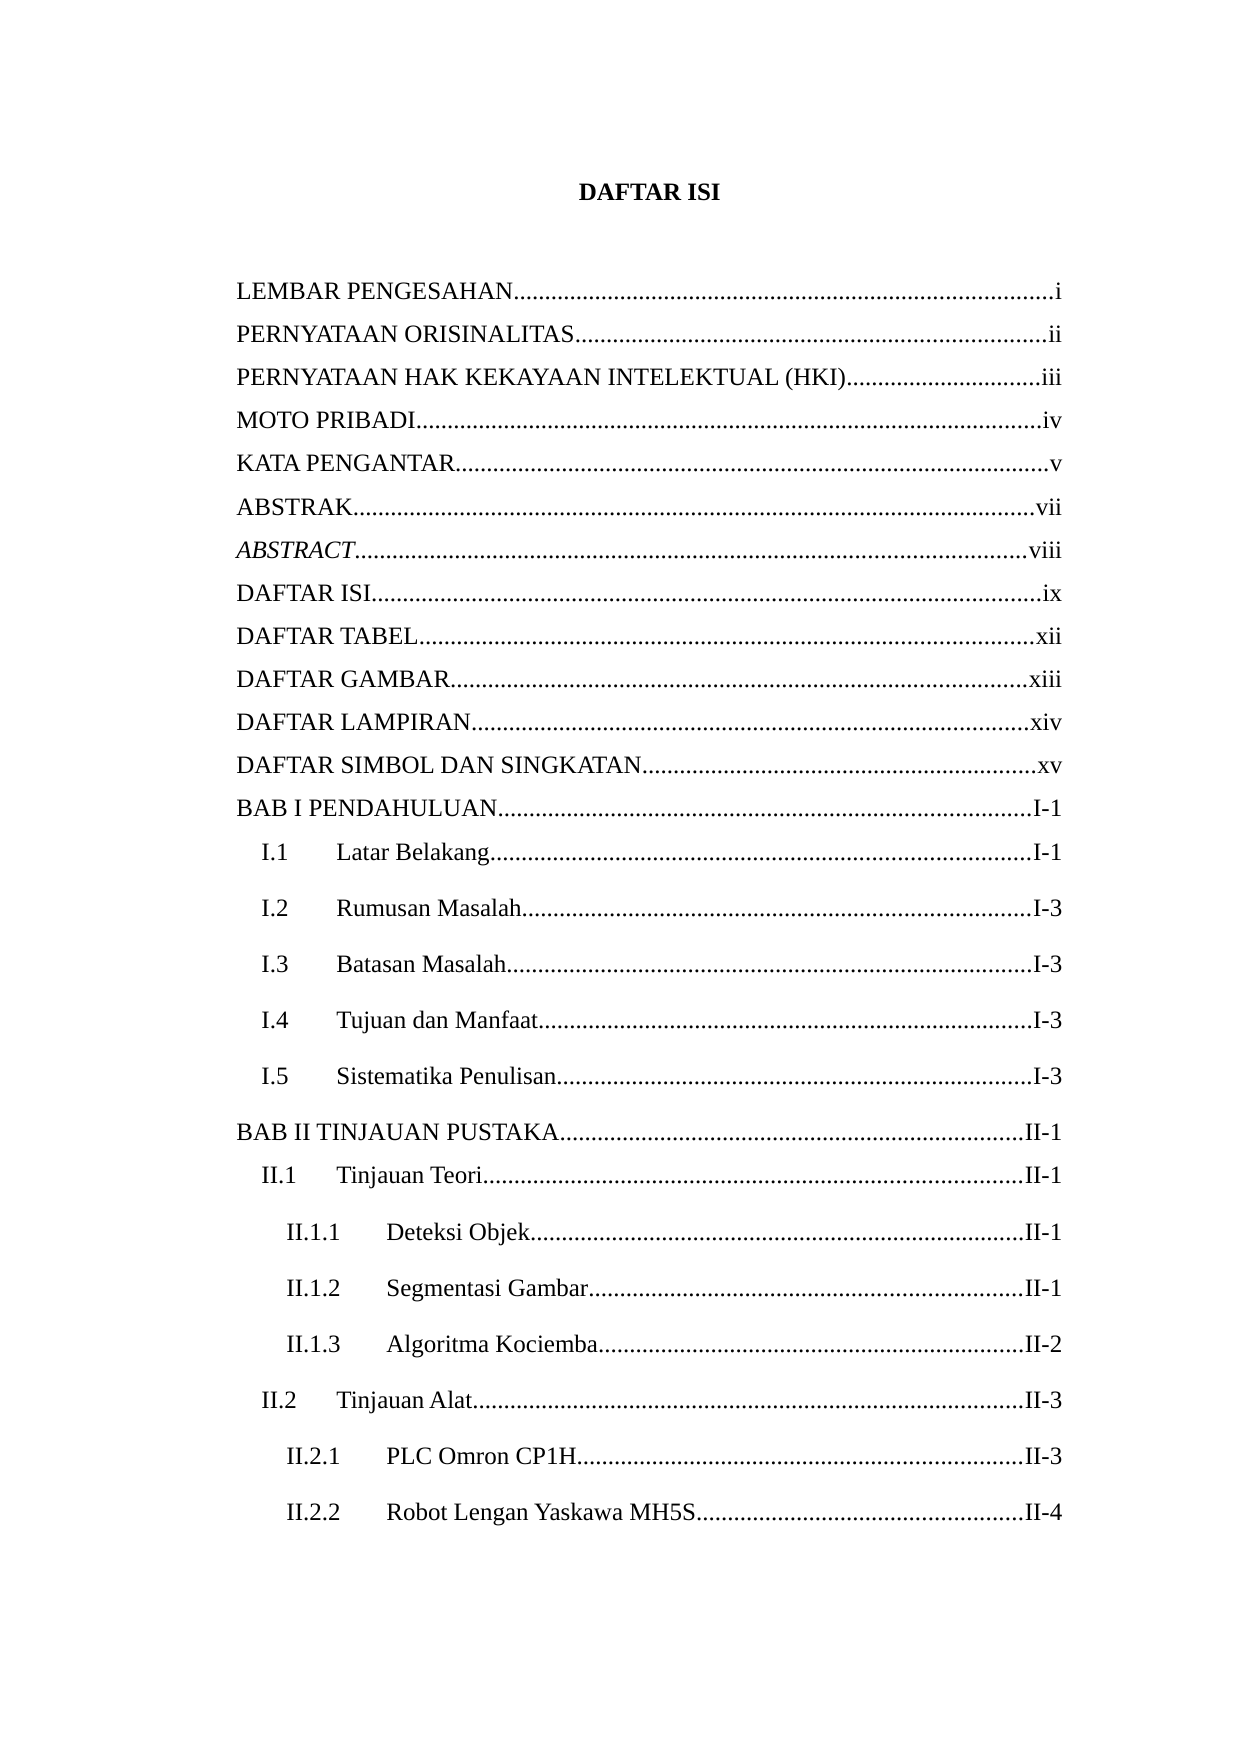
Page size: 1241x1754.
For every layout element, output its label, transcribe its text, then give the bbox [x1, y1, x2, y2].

text I.4 Tujuan dan Manfaat I-3 [261, 1005, 1063, 1034]
text II.1.2 Segmentasi Gambar II-1 [286, 1273, 1063, 1301]
text I.3 Batasan Masalah I-3 [261, 949, 1063, 978]
text MOTO PRIBADI iv [236, 405, 1063, 434]
text I.1 Latar Belakang I-1 [261, 837, 1063, 865]
text II.1.1 Deteksi Objek II-1 [286, 1217, 1063, 1245]
text LEMBAR PENGESAHAN i [236, 276, 1063, 305]
text DAFTAR ISI ix [236, 578, 1063, 607]
text PERNYATAAN ORISINALITAS ii [236, 319, 1063, 348]
text I.5 Sistematika Penulisan I-3 [261, 1061, 1063, 1090]
text DAFTAR LAMPIRAN xiv [236, 707, 1063, 736]
text KATA PENGANTAR v [236, 448, 1063, 477]
text DAFTAR TABEL xii [236, 621, 1063, 650]
text II.2.1 PLC Omron CP1H II-3 [286, 1441, 1063, 1470]
text BAB II TINJAUAN PUSTAKA II-1 [236, 1117, 1063, 1146]
subtitle DAFTAR ISI [236, 177, 1063, 206]
text I.2 Rumusan Masalah I-3 [261, 893, 1063, 921]
text II.1 Tinjauan Teori II-1 [261, 1160, 1063, 1189]
text DAFTAR GAMBAR xiii [236, 664, 1063, 693]
text II.2 Tinjauan Alat II-3 [261, 1385, 1063, 1414]
text II.1.3 Algoritma Kociemba II-2 [286, 1329, 1063, 1358]
text II.2.2 Robot Lengan Yaskawa MH5S II-4 [286, 1497, 1063, 1526]
text ABSTRACT viii [236, 535, 1063, 563]
text DAFTAR SIMBOL DAN SINGKATAN xv [236, 750, 1063, 779]
text PERNYATAAN HAK KEKAYAAN INTELEKTUAL (HKI) iii [236, 362, 1063, 391]
text ABSTRAK vii [236, 492, 1063, 520]
text BAB I PENDAHULUAN I-1 [236, 793, 1063, 822]
